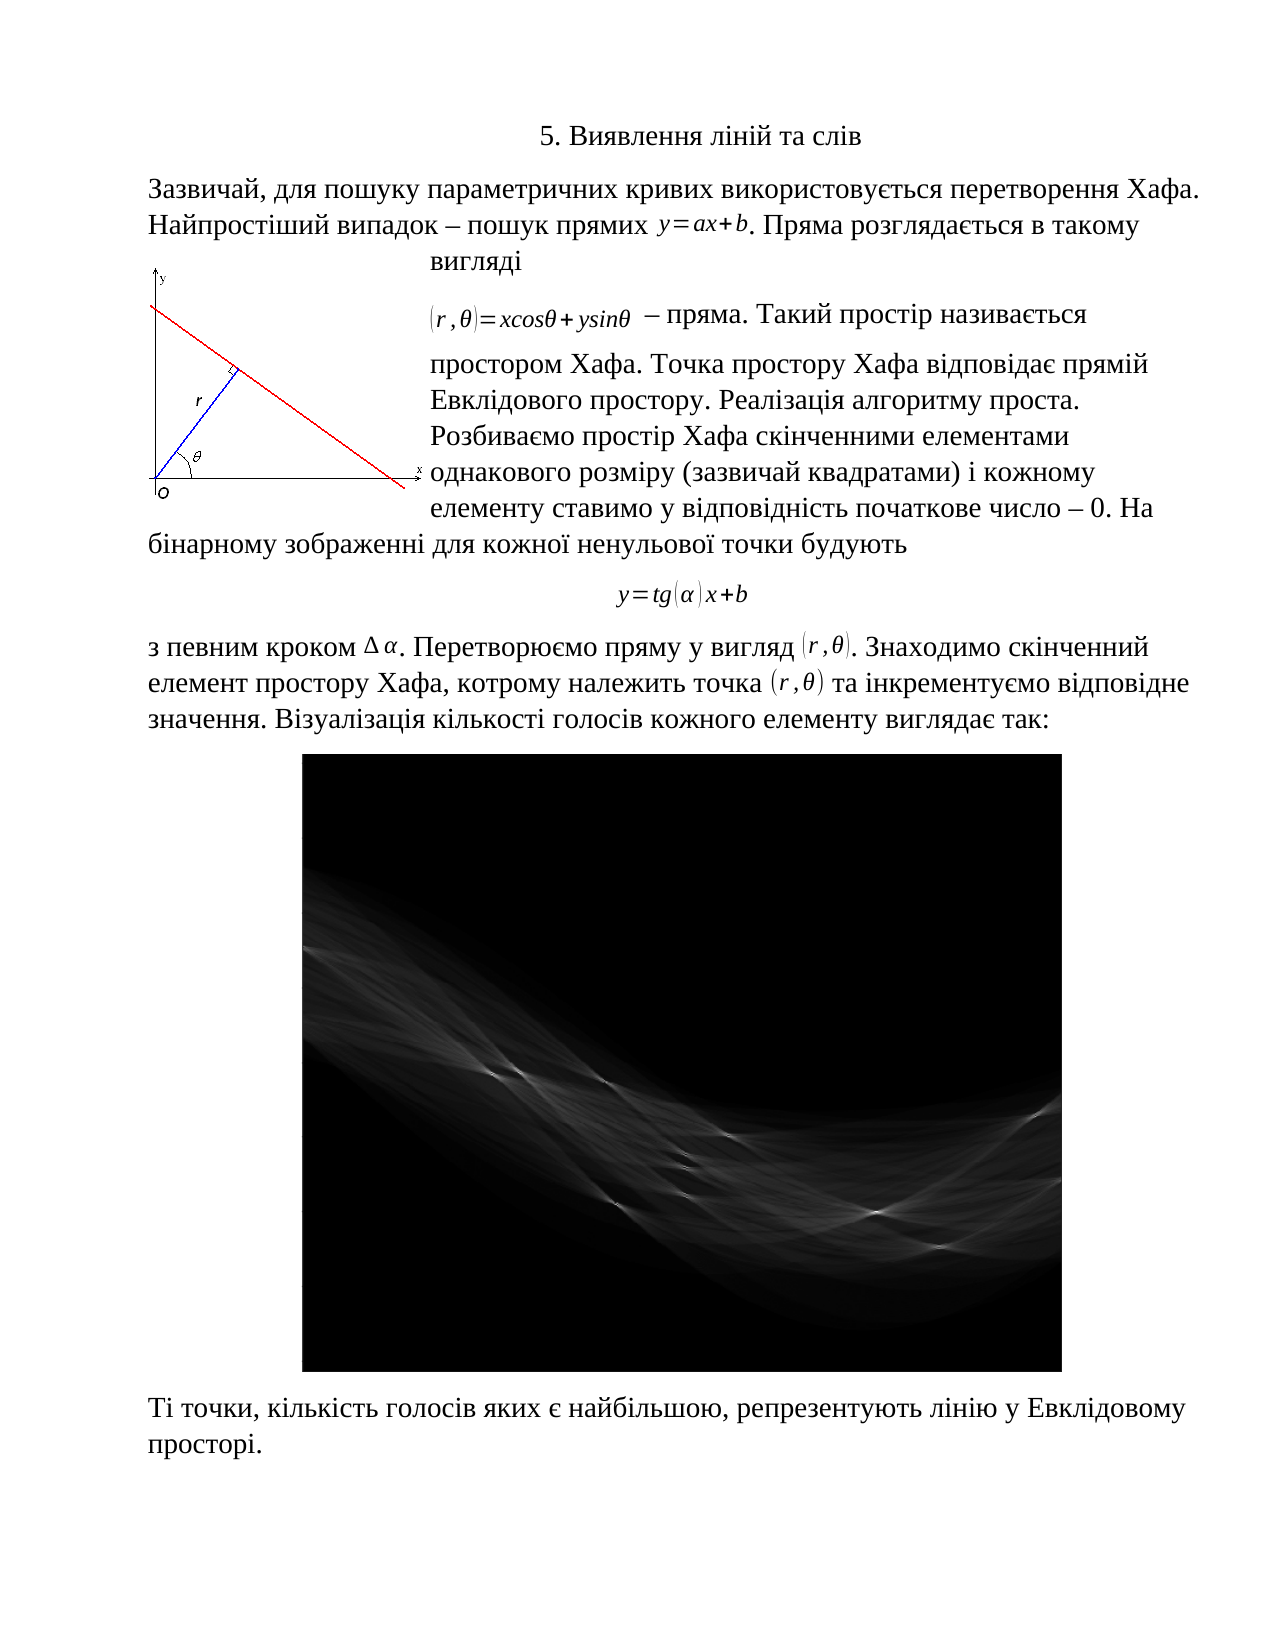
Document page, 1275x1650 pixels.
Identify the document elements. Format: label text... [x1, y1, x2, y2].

text з певним кроком . Перетворюємо пряму у вигляд . Знаходимо скінченний елемент простору Хафа, котрому належить точка та інкрементуємо відповідне значення. Візуалізація кількості голосів кожного елементу виглядає так: [148, 629, 1216, 735]
text – пряма. Такий простір називається простором Хафа. Точка простору Хафа відповідає прямій Евклідового простору. Реалізація алгоритму проста. Розбиваємо простір Хафа скінченними елементами однакового розміру (зазвичай квадратами) і кожному елементу ставимо у відповідність початкове число – 0. На бінарному зображенні для кожної ненульової точки будують [148, 296, 1216, 560]
picture [301, 754, 1062, 1372]
picture [147, 267, 430, 505]
text Ті точки, кількість голосів яких є найбільшою, репрезентують лінію у Евклідовому просторі. [148, 1391, 1216, 1460]
text Зазвичай, для пошуку параметричних кривих використовується перетворення Хафа. Найпростіший випадок – пошук прямих . Пряма розглядається в такому вигляді [148, 171, 1216, 277]
text 5. Виявлення ліній та слів [185, 118, 1216, 152]
